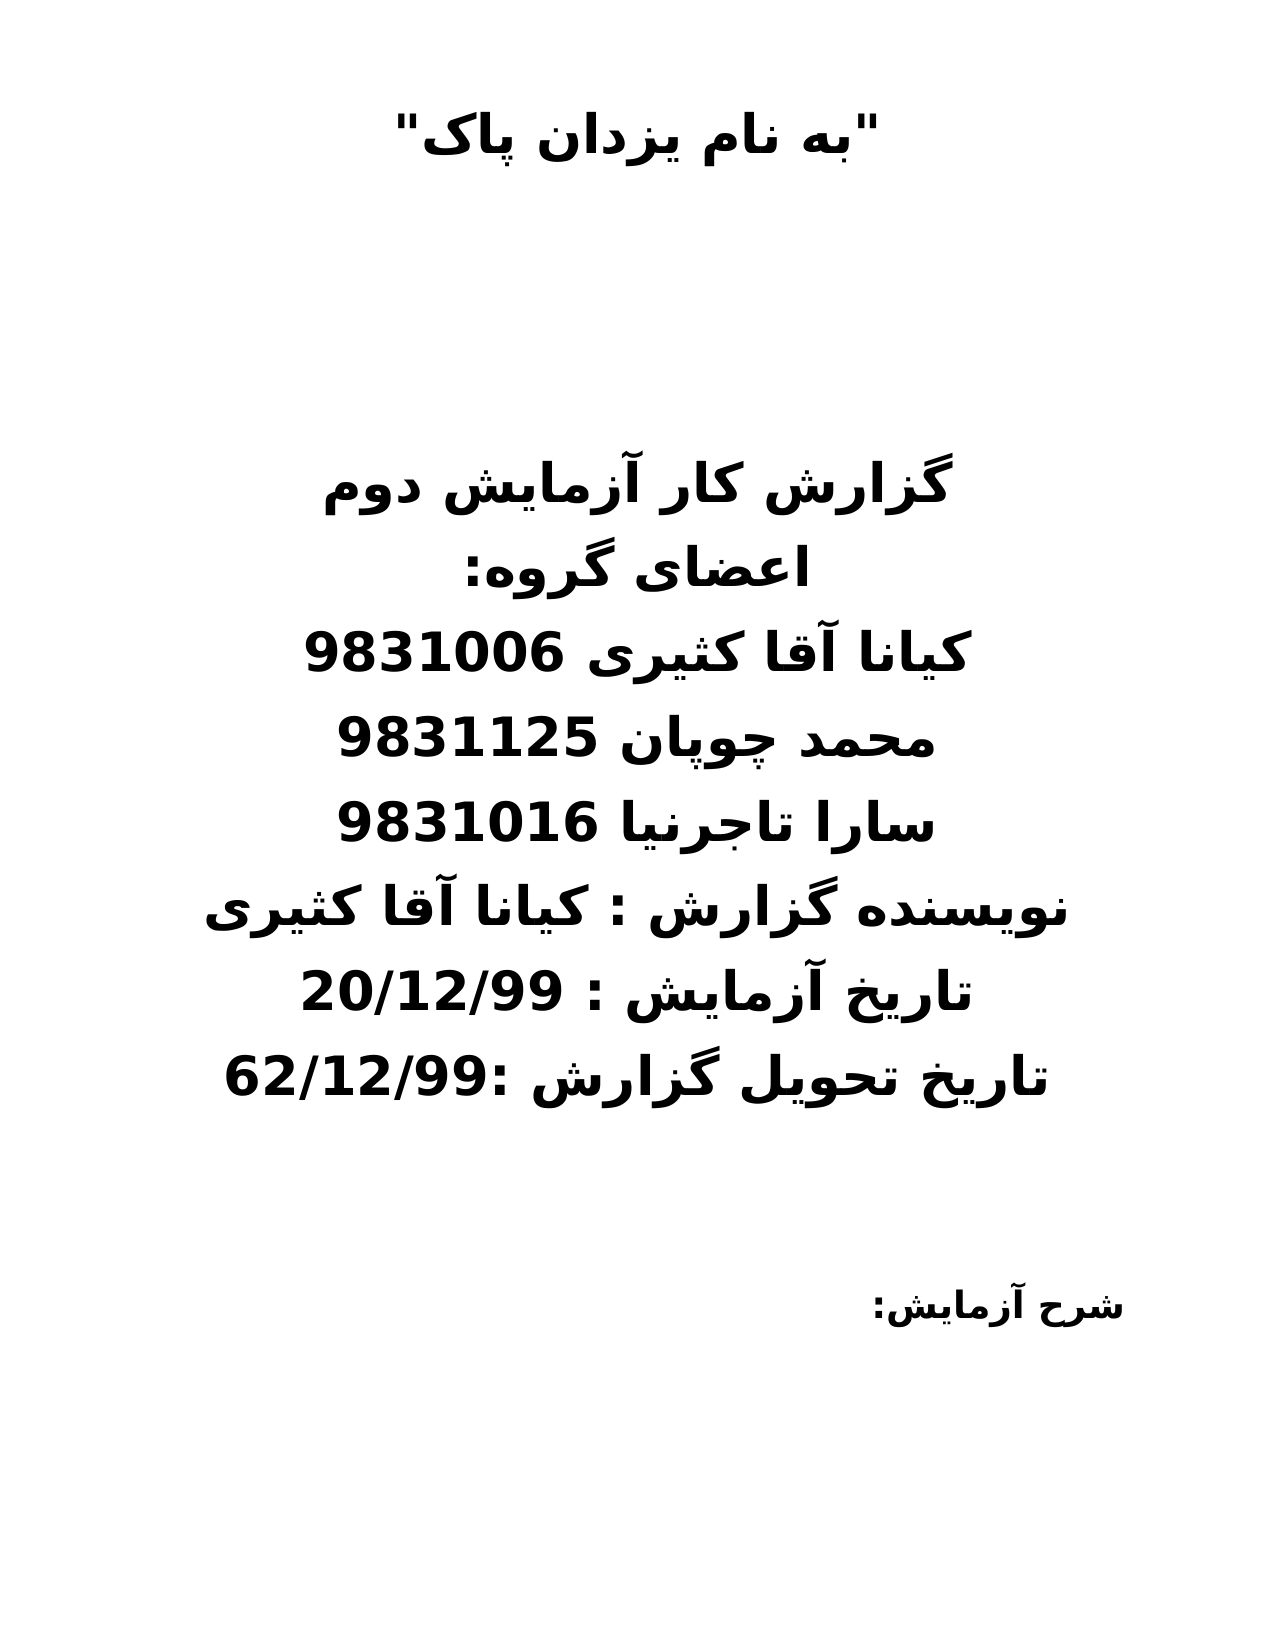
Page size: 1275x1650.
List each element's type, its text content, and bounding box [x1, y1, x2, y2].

text اعضای گروه: [150, 537, 1125, 599]
text "به نام یزدان پاک" [150, 103, 1125, 166]
text کیانا آقا کثیری 9831006 [150, 621, 1125, 684]
text تاریخ آزمایش : 20/12/99 [150, 960, 1125, 1023]
text شرح آزمایش: [150, 1283, 1125, 1327]
text محمد چوپان 9831125 [150, 706, 1125, 769]
text سارا تاجرنیا 9831016 [150, 791, 1125, 854]
text تاریخ تحویل گزارش :62/12/99 [150, 1045, 1125, 1108]
text گزارش کار آزمایش دوم [150, 452, 1125, 515]
text نویسنده گزارش : کیانا آقا کثیری [150, 875, 1125, 938]
